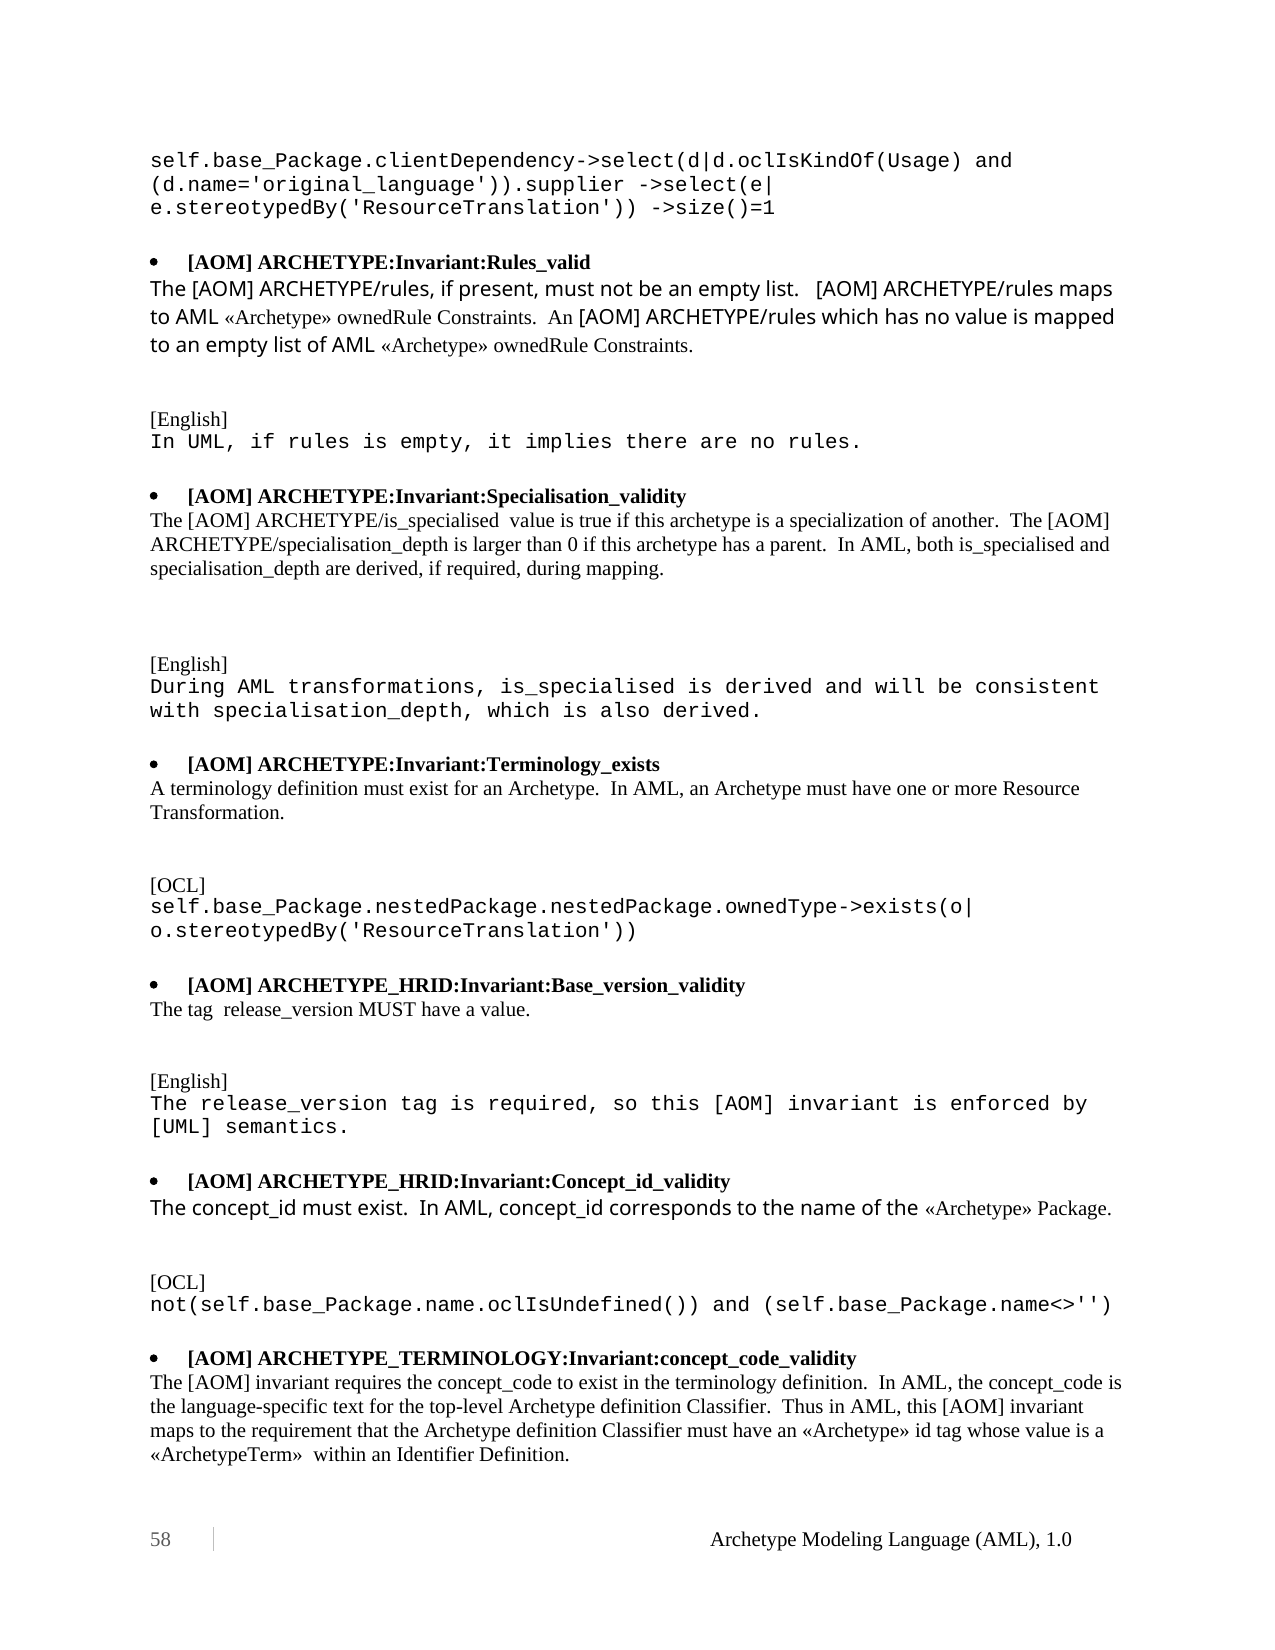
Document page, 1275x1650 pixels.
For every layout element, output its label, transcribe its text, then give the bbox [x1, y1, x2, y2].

list [AOM] ARCHETYPE_HRID:Invariant:Base_version_validity [150, 973, 1125, 997]
text A terminology definition must exist for an Archetype. In AML, an Archetype must have one or more Resource Transformation. [150, 776, 1125, 824]
text The release_version tag is required, so this [AOM] invariant is enforced by [UML] semantics. [150, 1093, 1125, 1140]
text The tag release_version MUST have a value. [150, 997, 1125, 1021]
text In UML, if rules is empty, it implies there are no rules. [150, 431, 1125, 455]
text [English] [150, 1069, 1125, 1093]
list [AOM] ARCHETYPE_HRID:Invariant:Concept_id_validity [150, 1169, 1125, 1193]
text [English] [150, 407, 1125, 431]
text The [AOM] ARCHETYPE/is_specialised value is true if this archetype is a specialization of another. The [AOM] ARCHETYPE/specialisation_depth is larger than 0 if this archetype has a parent. In AML, both is_specialised and specialisation_depth are derived, if required, during mapping. [150, 508, 1125, 580]
text self.base_Package.nestedPackage.nestedPackage.ownedType->exists(o|o.stereotypedBy('ResourceTranslation')) [150, 897, 1125, 944]
text not(self.base_Package.name.oclIsUndefined()) and (self.base_Package.name<>'') [150, 1294, 1125, 1317]
text The [AOM] invariant requires the concept_code to exist in the terminology definition. In AML, the concept_code is the language-specific text for the top-level Archetype definition Classifier. Thus in AML, this [AOM] invariant maps to the requirement that the Archetype definition Classifier must have an «Archetype» id tag whose value is a «ArchetypeTerm» within an Identifier Definition. [150, 1370, 1125, 1466]
list [AOM] ARCHETYPE_TERMINOLOGY:Invariant:concept_code_validity [150, 1346, 1125, 1370]
text [OCL] [150, 872, 1125, 897]
text The [AOM] ARCHETYPE/rules, if present, must not be an empty list. [AOM] ARCHETYPE/rules maps to AML «Archetype» ownedRule Constraints. An [AOM] ARCHETYPE/rules which has no value is mapped to an empty list of AML «Archetype» ownedRule Constraints. [150, 274, 1125, 359]
list [AOM] ARCHETYPE:Invariant:Rules_valid [150, 250, 1125, 274]
list [AOM] ARCHETYPE:Invariant:Specialisation_validity [150, 484, 1125, 508]
text [OCL] [150, 1269, 1125, 1294]
text During AML transformations, is_specialised is derived and will be consistent with specialisation_depth, which is also derived. [150, 676, 1125, 723]
text [English] [150, 652, 1125, 676]
text The concept_id must exist. In AML, concept_id corresponds to the name of the «Archetype» Package. [150, 1193, 1125, 1221]
text self.base_Package.clientDependency->select(d|d.oclIsKindOf(Usage) and (d.name='original_language')).supplier ->select(e|e.stereotypedBy('ResourceTranslation')) ->size()=1 [150, 150, 1125, 221]
list [AOM] ARCHETYPE:Invariant:Terminology_exists [150, 752, 1125, 776]
